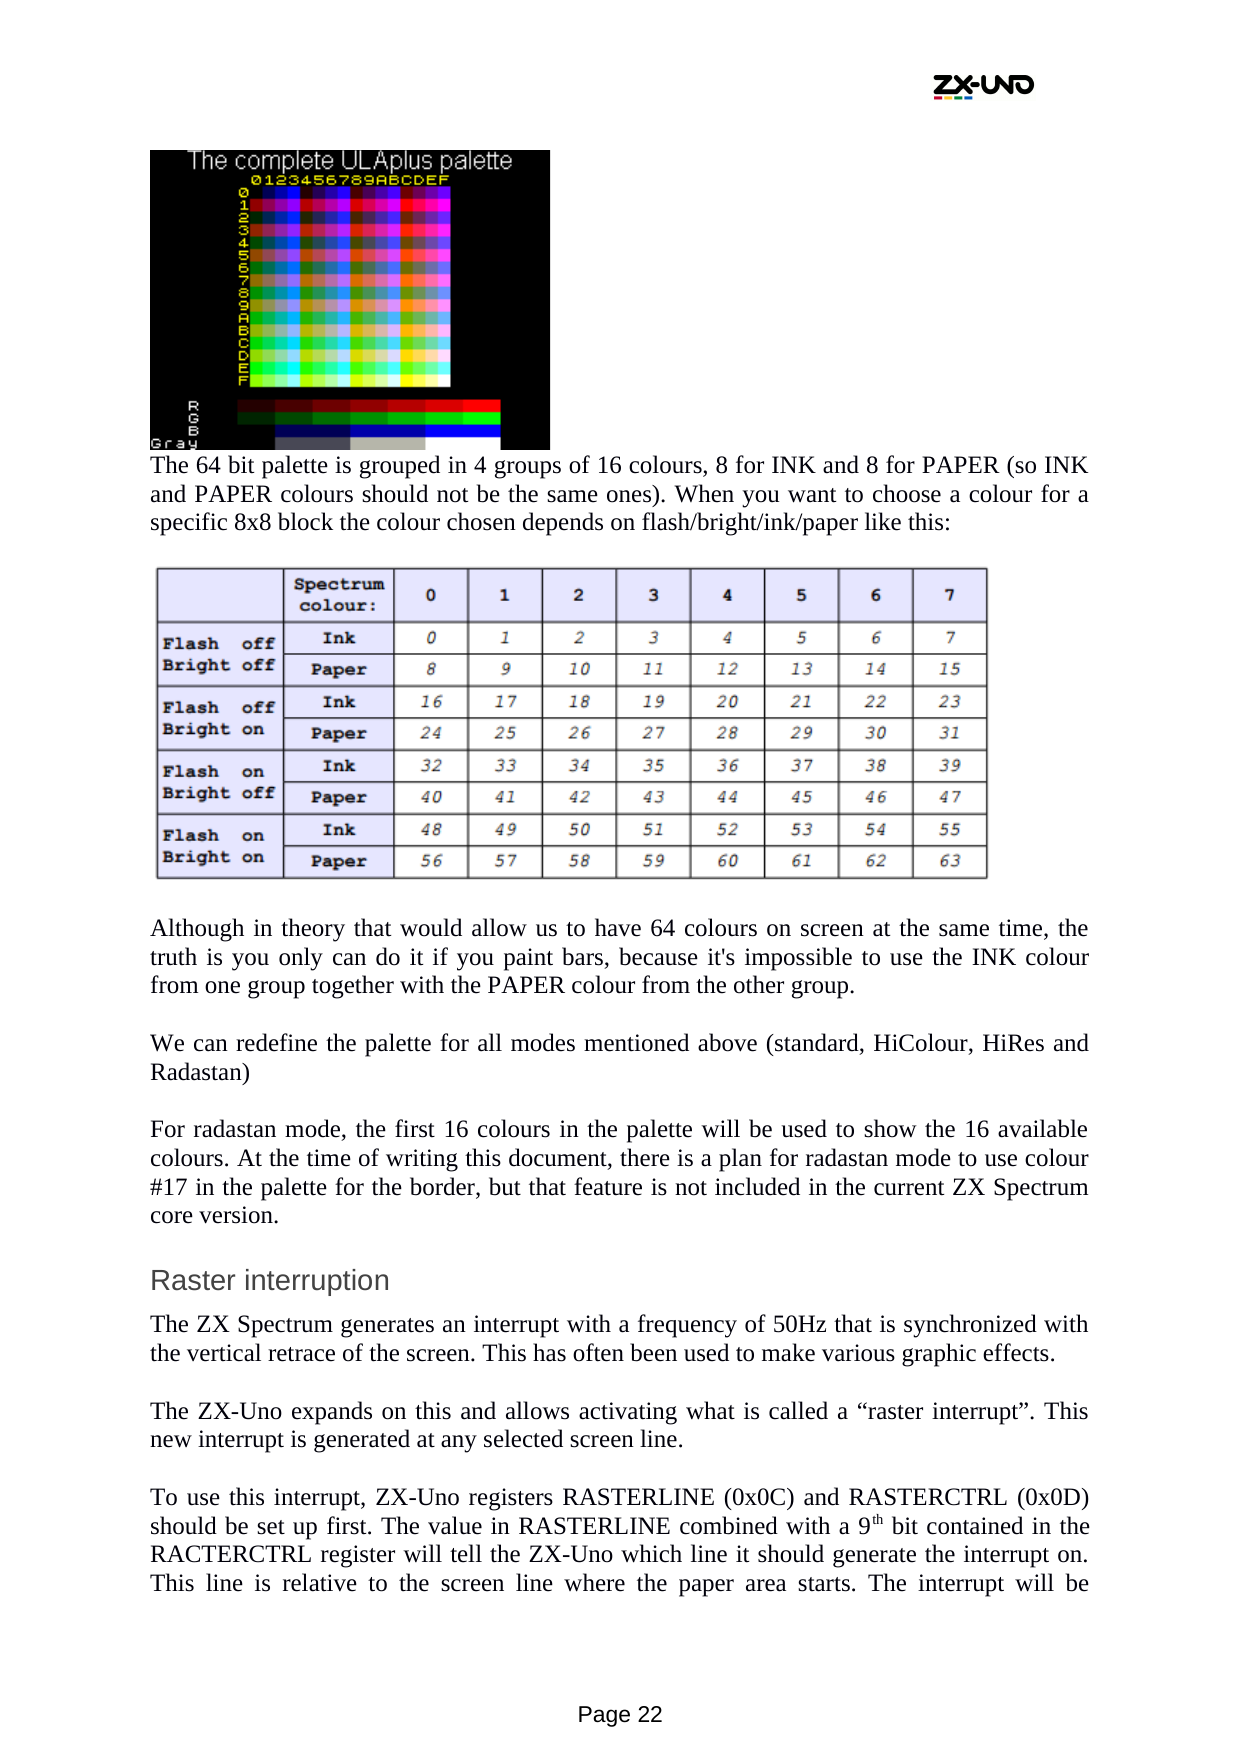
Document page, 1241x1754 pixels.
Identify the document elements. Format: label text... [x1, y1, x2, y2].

subtitle Raster interruption [150, 1263, 1090, 1296]
text Although in theory that would allow us to have 64 colours on screen at the same time, the truth is you only can do it if you paint bars, because it's impossible to use the INK colour from one group together with the PAPER colour from the other group. [150, 913, 1090, 999]
text The ZX-Uno expands on this and allows activating what is called a “raster interrupt”. This new interrupt is generated at any selected screen line. [150, 1396, 1090, 1453]
text We can redefine the palette for all modes mentioned above (standard, HiColour, HiRes and Radastan) [150, 1028, 1090, 1086]
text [150, 1482, 1090, 1597]
text For radastan mode, the first 16 colours in the palette will be used to show the 16 available colours. At the time of writing this document, there is a plan for radastan mode to use colour #17 in the palette for the border, but that feature is not included in the current ZX Spectrum core version. [150, 1114, 1090, 1229]
picture [930, 75, 1036, 101]
text The ZX Spectrum generates an interrupt with a frequency of 50Hz that is synchronized with the vertical retrace of the screen. This has often been used to make various graphic effects. [150, 1309, 1090, 1367]
text The 64 bit palette is grouped in 4 groups of 16 colours, 8 for INK and 8 for PAPER (so INK and PAPER colours should not be the same ones). When you want to choose a colour for a specific 8x8 block the colour chosen depends on flash/bright/ink/paper like this: [150, 450, 1090, 536]
picture [150, 565, 999, 885]
picture [150, 150, 550, 450]
